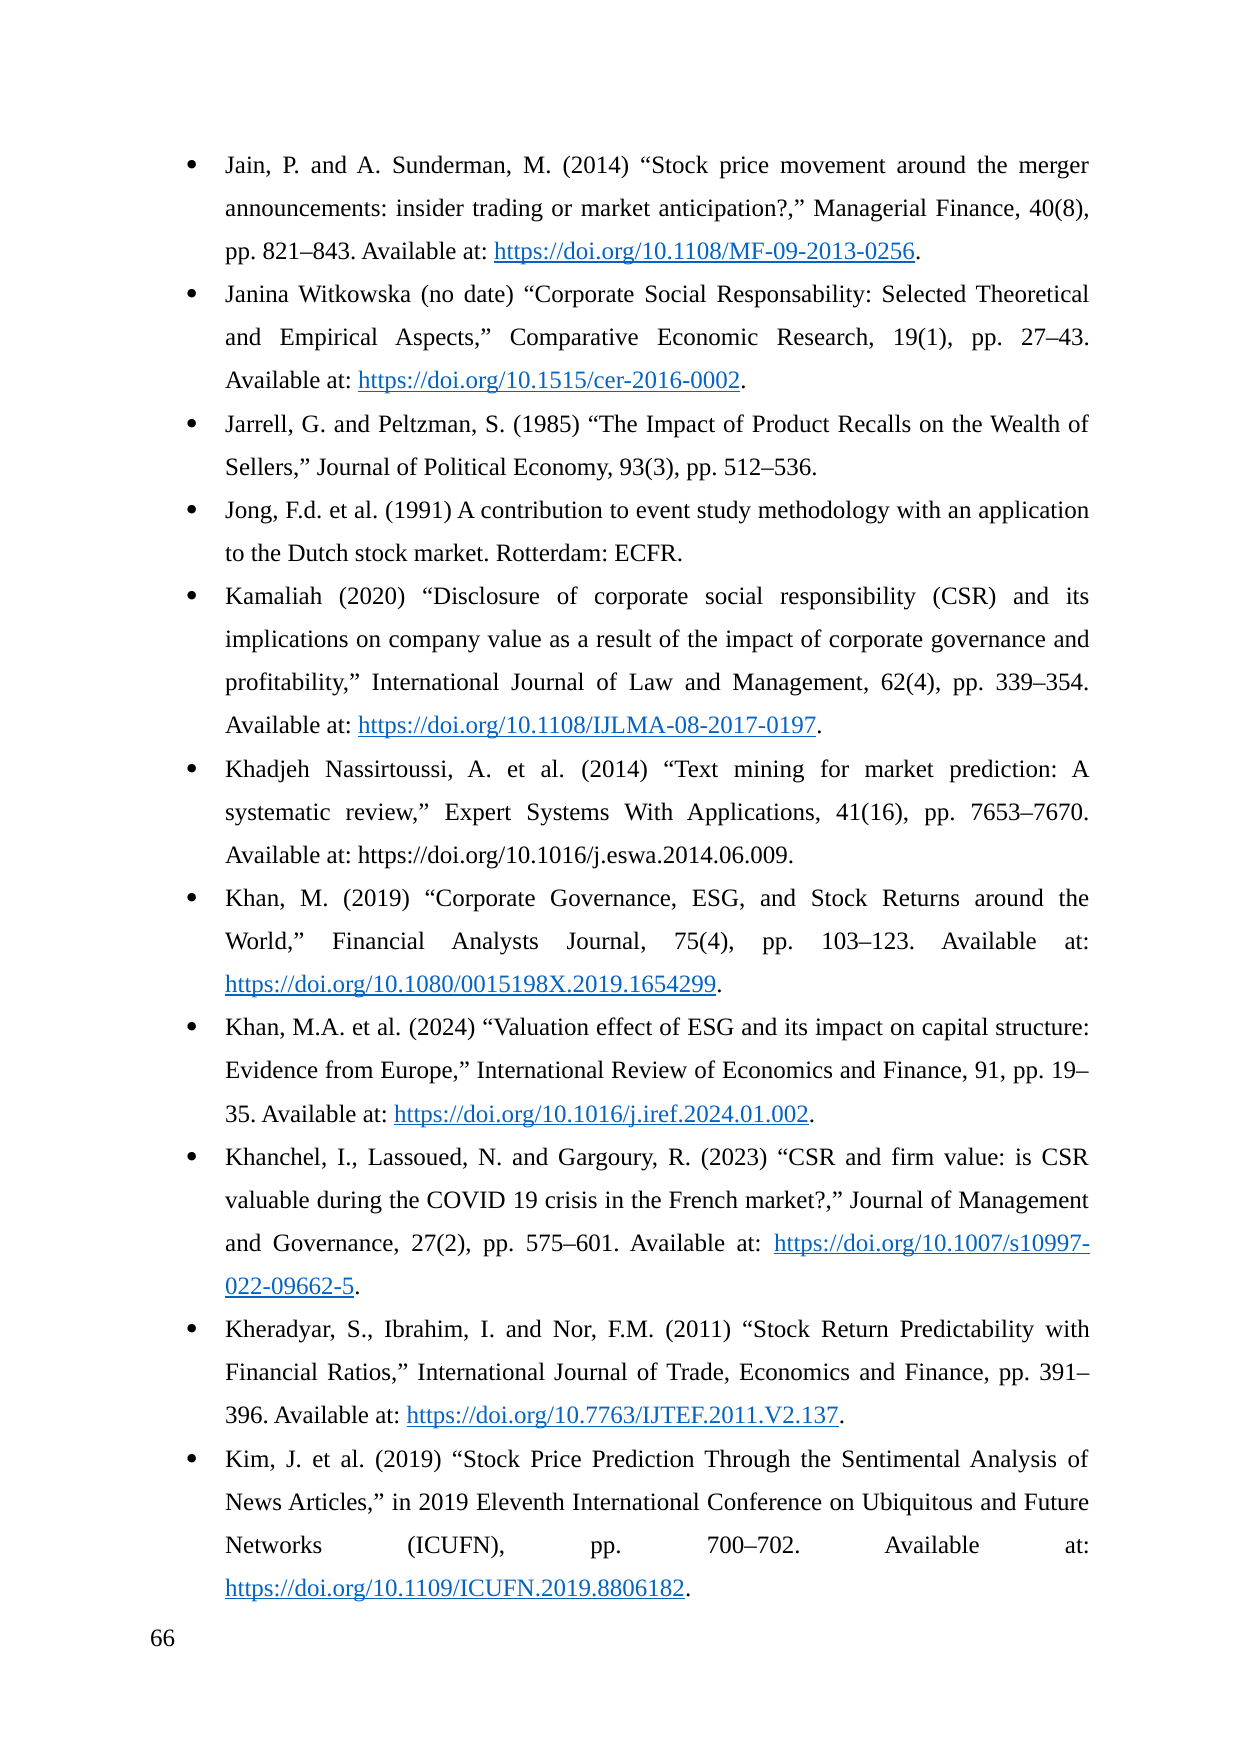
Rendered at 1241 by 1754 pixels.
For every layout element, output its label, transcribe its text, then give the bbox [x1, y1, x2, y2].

list Kim, J. et al. (2019) “Stock Price Prediction Through the Sentimental Analysis of News Articles,” in 2019 Eleventh International Conference on Ubiquitous and Future Networks (ICUFN), pp. 700–702. Available at: https://doi.org/10.1109/ICUFN.2019.8806182. [187, 1444, 1090, 1602]
list Khan, M.A. et al. (2024) “Valuation effect of ESG and its impact on capital structure: Evidence from Europe,” International Review of Economics and Finance, 91, pp. 19–35. Available at: https://doi.org/10.1016/j.iref.2024.01.002. [187, 1012, 1090, 1127]
list Jong, F.d. et al. (1991) A contribution to event study methodology with an application to the Dutch stock market. Rotterdam: ECFR. [187, 495, 1090, 567]
list Janina Witkowska (no date) “Corporate Social Responsability: Selected Theoretical and Empirical Aspects,” Comparative Economic Research, 19(1), pp. 27–43. Available at: https://doi.org/10.1515/cer-2016-0002. [187, 279, 1090, 394]
list Jain, P. and A. Sunderman, M. (2014) “Stock price movement around the merger announcements: insider trading or market anticipation?,” Managerial Finance, 40(8), pp. 821–843. Available at: https://doi.org/10.1108/MF-09-2013-0256. [187, 150, 1090, 265]
list Khadjeh Nassirtoussi, A. et al. (2014) “Text mining for market prediction: A systematic review,” Expert Systems With Applications, 41(16), pp. 7653–7670. Available at: https://doi.org/10.1016/j.eswa.2014.06.009. [187, 754, 1090, 869]
list Khan, M. (2019) “Corporate Governance, ESG, and Stock Returns around the World,” Financial Analysts Journal, 75(4), pp. 103–123. Available at: https://doi.org/10.1080/0015198X.2019.1654299. [187, 883, 1090, 998]
list Jarrell, G. and Peltzman, S. (1985) “The Impact of Product Recalls on the Wealth of Sellers,” Journal of Political Economy, 93(3), pp. 512–536. [187, 409, 1090, 481]
list Kheradyar, S., Ibrahim, I. and Nor, F.M. (2011) “Stock Return Predictability with Financial Ratios,” International Journal of Trade, Economics and Finance, pp. 391–396. Available at: https://doi.org/10.7763/IJTEF.2011.V2.137. [187, 1314, 1090, 1429]
list Khanchel, I., Lassoued, N. and Gargoury, R. (2023) “CSR and firm value: is CSR valuable during the COVID 19 crisis in the French market?,” Journal of Management and Governance, 27(2), pp. 575–601. Available at: https://doi.org/10.1007/s10997-022-09662-5. [187, 1142, 1090, 1300]
list Kamaliah (2020) “Disclosure of corporate social responsibility (CSR) and its implications on company value as a result of the impact of corporate governance and profitability,” International Journal of Law and Management, 62(4), pp. 339–354. Available at: https://doi.org/10.1108/IJLMA-08-2017-0197. [187, 581, 1090, 739]
